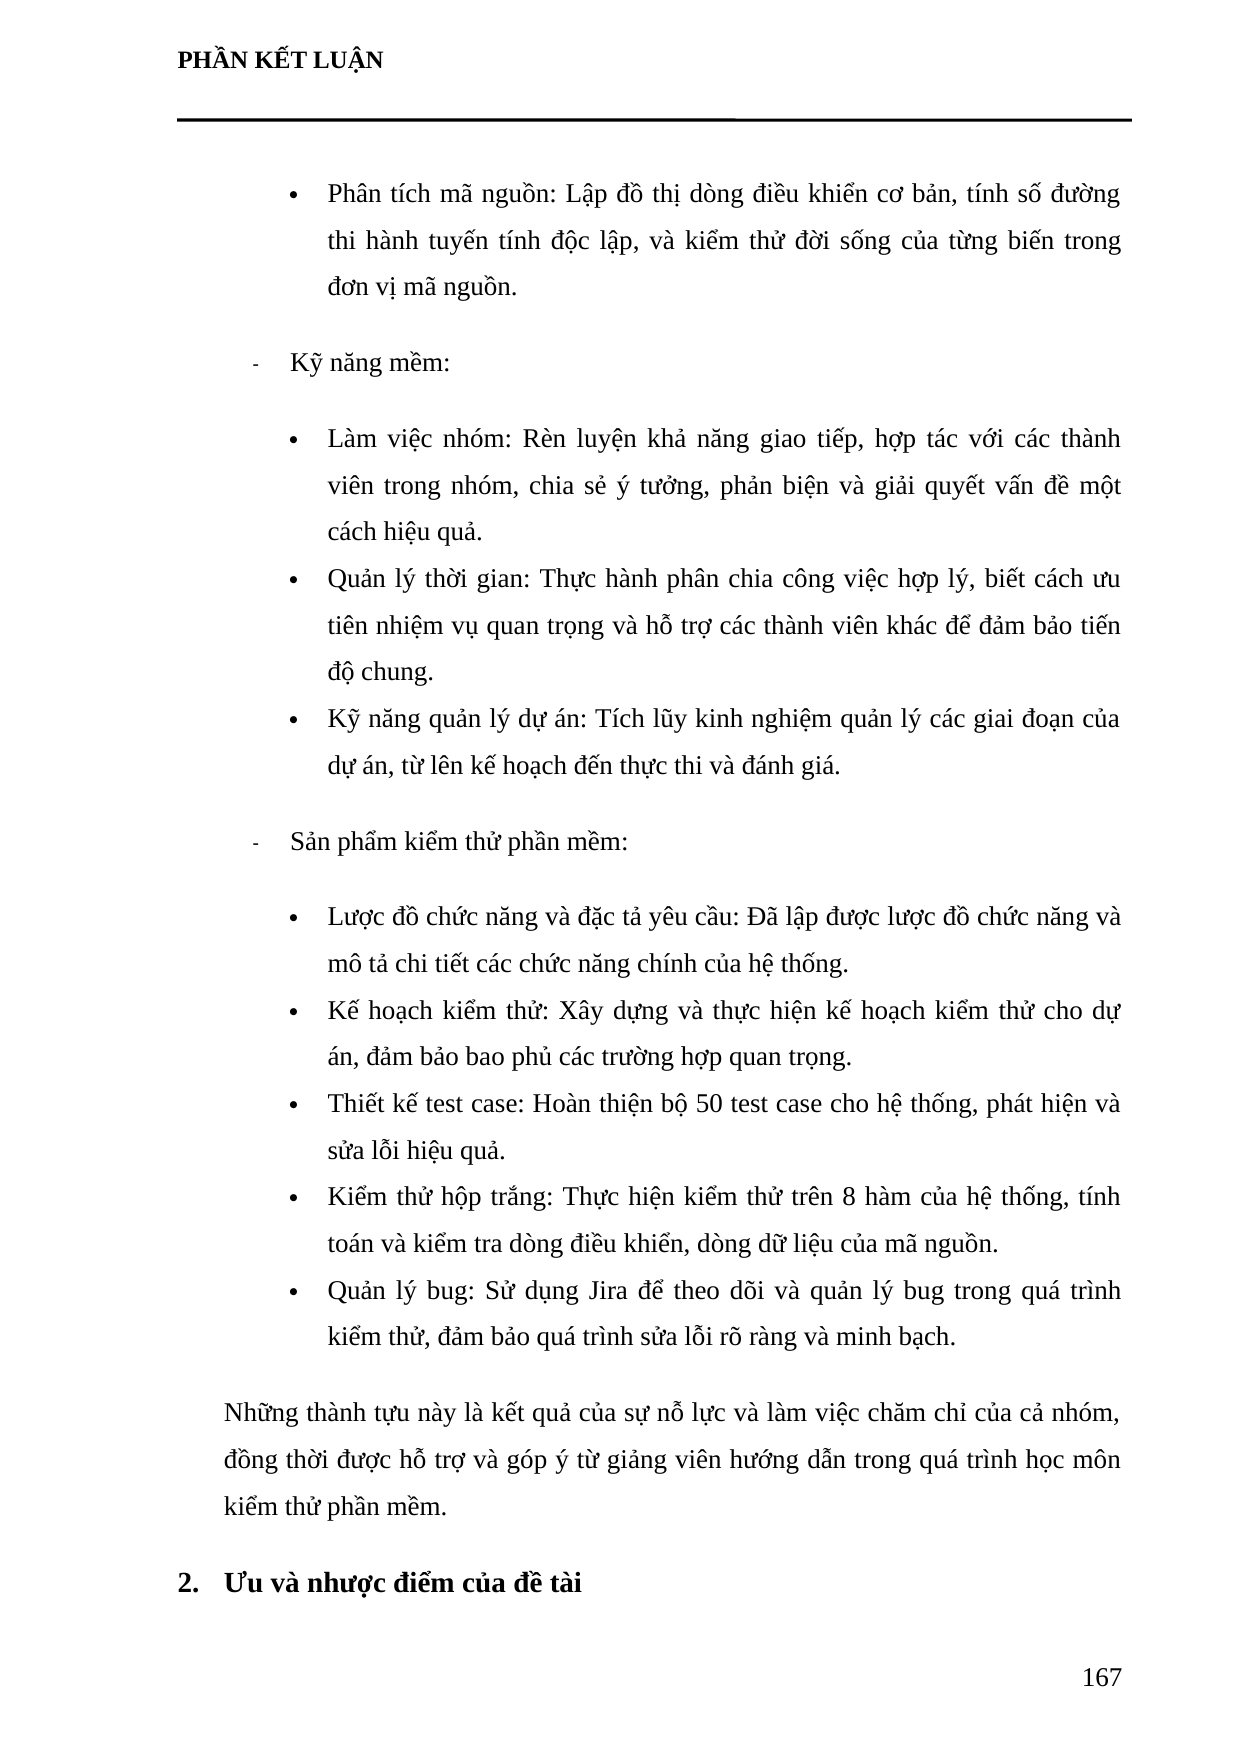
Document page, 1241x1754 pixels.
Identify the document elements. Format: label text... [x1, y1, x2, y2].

list Làm việc nhóm: Rèn luyện khả năng giao tiếp, hợp tác với các thành viên trong nhóm, chia sẻ ý tưởng, phản biện và giải quyết vấn đề một cách hiệu quả. [290, 422, 1122, 547]
list Quản lý thời gian: Thực hành phân chia công việc hợp lý, biết cách ưu tiên nhiệm vụ quan trọng và hỗ trợ các thành viên khác để đảm bảo tiến độ chung. [290, 562, 1122, 687]
list Sản phẩm kiểm thử phần mềm: [252, 825, 1122, 856]
list Kiểm thử hộp trắng: Thực hiện kiểm thử trên 8 hàm của hệ thống, tính toán và kiểm tra dòng điều khiển, dòng dữ liệu của mã nguồn. [290, 1181, 1122, 1258]
list Quản lý bug: Sử dụng Jira để theo dõi và quản lý bug trong quá trình kiểm thử, đảm bảo quá trình sửa lỗi rõ ràng và minh bạch. [290, 1274, 1122, 1352]
list Lược đồ chức năng và đặc tả yêu cầu: Đã lập được lược đồ chức năng và mô tả chi tiết các chức năng chính của hệ thống. [290, 901, 1122, 978]
text Những thành tựu này là kết quả của sự nỗ lực và làm việc chăm chỉ của cả nhóm, đồng thời được hỗ trợ và góp ý từ giảng viên hướng dẫn trong quá trình học môn kiểm thử phần mềm. [224, 1396, 1122, 1521]
list Kế hoạch kiểm thử: Xây dựng và thực hiện kế hoạch kiểm thử cho dự án, đảm bảo bao phủ các trường hợp quan trọng. [290, 994, 1122, 1072]
list Kỹ năng mềm: [252, 346, 1122, 377]
list Ưu và nhược điểm của đề tài [177, 1566, 1122, 1599]
list Kỹ năng quản lý dự án: Tích lũy kinh nghiệm quản lý các giai đoạn của dự án, từ lên kế hoạch đến thực thi và đánh giá. [290, 702, 1122, 780]
list Phân tích mã nguồn: Lập đồ thị dòng điều khiển cơ bản, tính số đường thi hành tuyến tính độc lập, và kiểm thử đời sống của từng biến trong đơn vị mã nguồn. [290, 177, 1122, 302]
list Thiết kế test case: Hoàn thiện bộ 50 test case cho hệ thống, phát hiện và sửa lỗi hiệu quả. [290, 1087, 1122, 1165]
